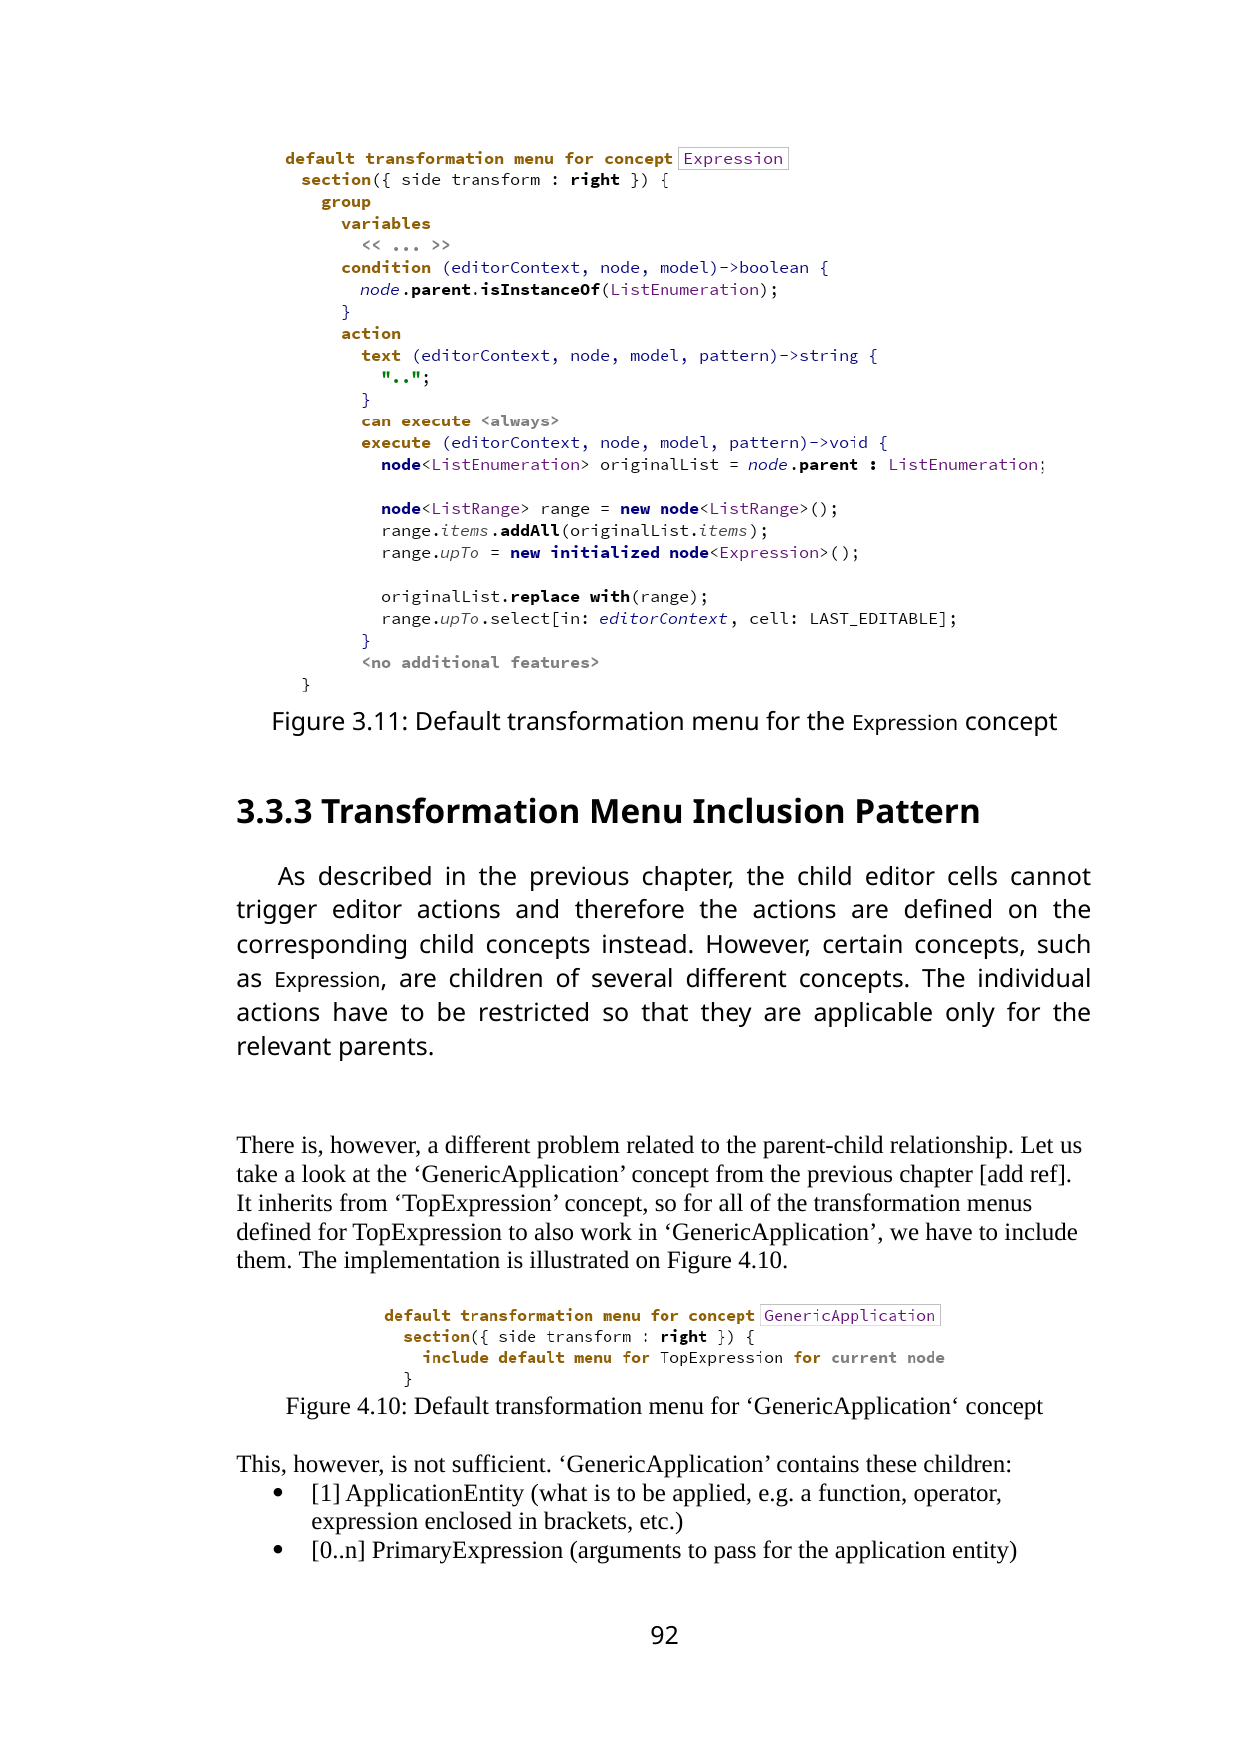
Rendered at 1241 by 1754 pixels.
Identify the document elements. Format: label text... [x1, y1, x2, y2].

list [0..n] PrimaryExpression (arguments to pass for the application entity) [274, 1535, 1092, 1564]
text This, however, is not sufficient. ‘GenericApplication’ contains these children: [236, 1449, 1092, 1478]
list [1] ApplicationEntity (what is to be applied, e.g. a function, operator, expression enclosed in brackets, etc.) [274, 1478, 1092, 1535]
picture [377, 1303, 952, 1392]
text Figure 4.10: Default transformation menu for ‘GenericApplication‘ concept [236, 1391, 1092, 1420]
subtitle 3.3.3 Transformation Menu Inclusion Pattern [236, 788, 1092, 833]
picture [285, 147, 1044, 692]
text There is, however, a different problem related to the parent-child relationship. Let us take a look at the ‘GenericApplication’ concept from the previous chapter [add ref]. It inherits from ‘TopExpression’ concept, so for all of the transformation menus defined for TopExpression to also work in ‘GenericApplication’, we have to include them. The implementation is illustrated on Figure 4.10. [236, 1131, 1092, 1274]
text As described in the previous chapter, the child editor cells cannot trigger editor actions and therefore the actions are defined on the corresponding child concepts instead. However, certain concepts, such as Expression, are children of several different concepts. The individual actions have to be restricted so that they are applicable only for the relevant parents. [236, 858, 1092, 1062]
text Figure 3.11: Default transformation menu for the Expression concept [236, 704, 1092, 738]
